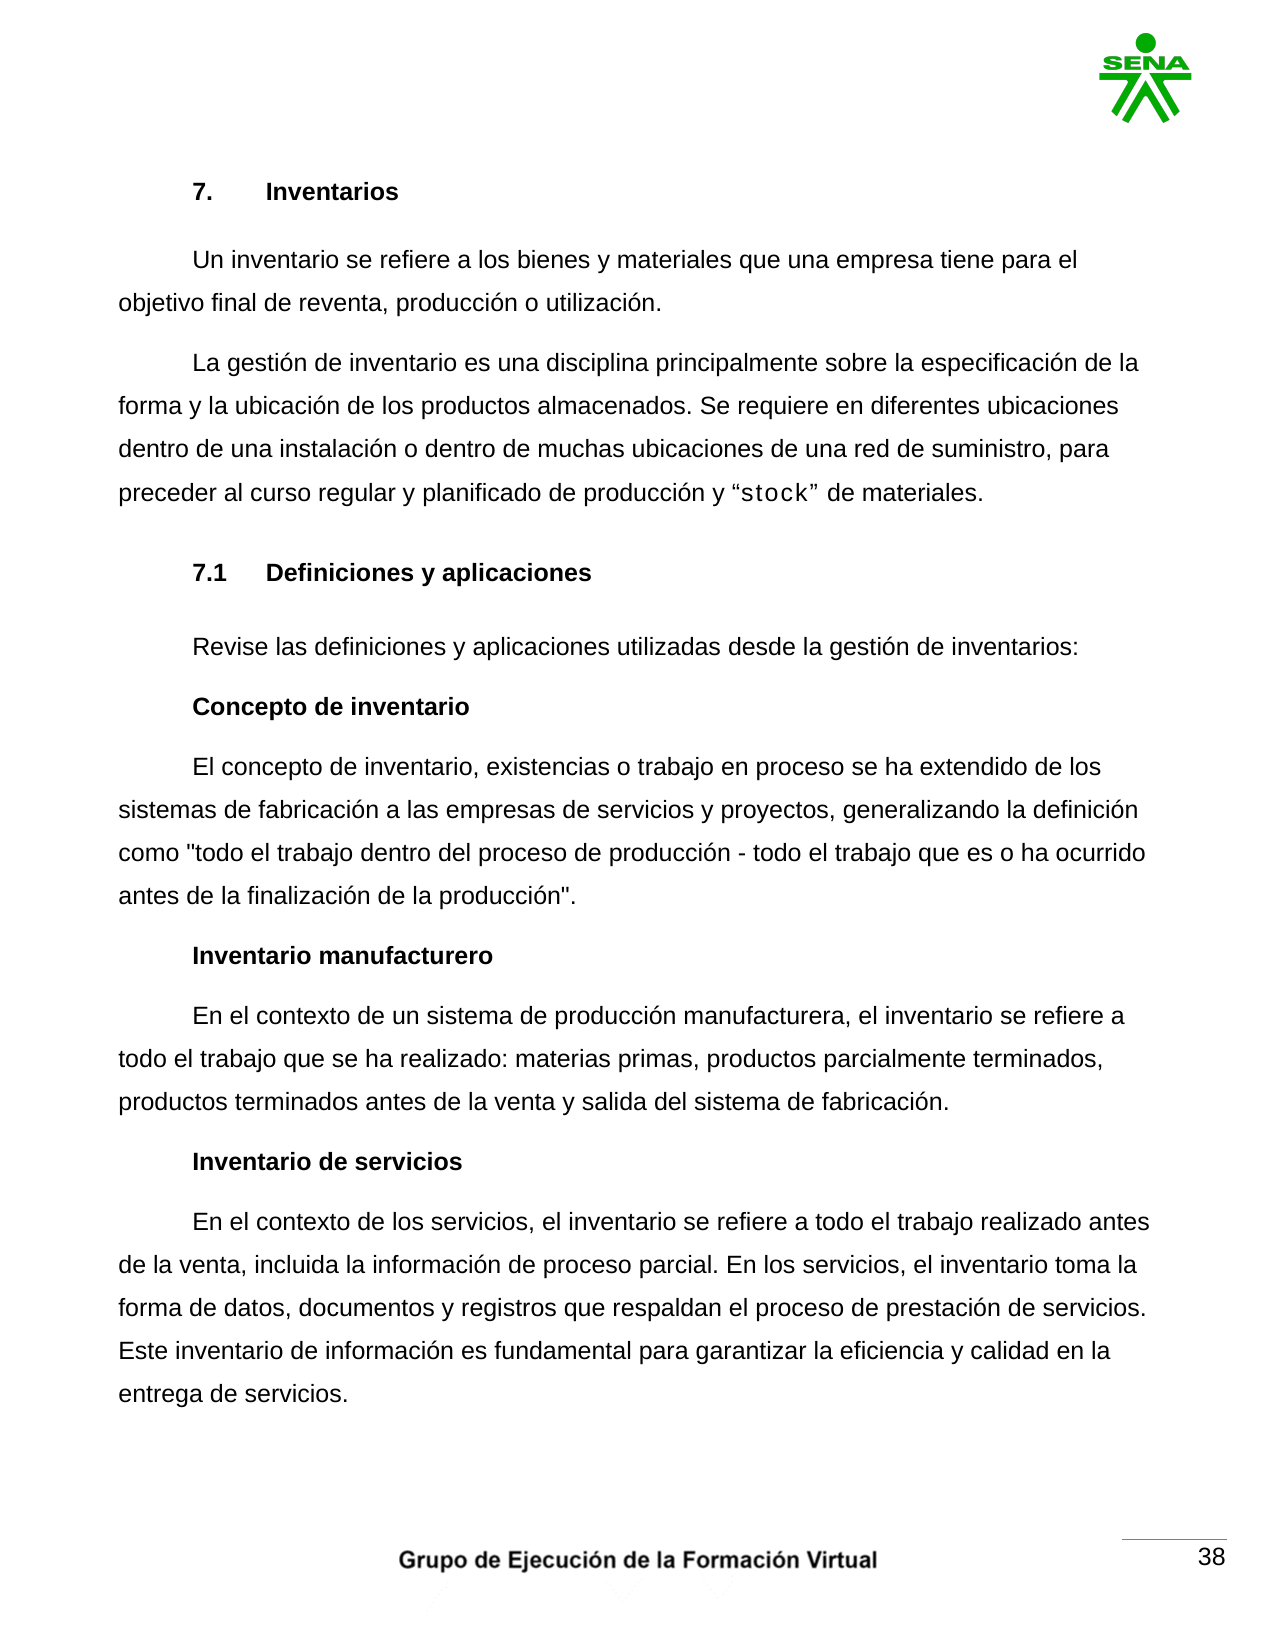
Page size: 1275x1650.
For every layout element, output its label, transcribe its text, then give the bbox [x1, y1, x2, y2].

picture [1099, 33, 1192, 123]
text Inventario de servicios [118, 1147, 1157, 1176]
text Un inventario se refiere a los bienes y materiales que una empresa tiene para el objetivo final de reventa, producción o utilización. [118, 245, 1157, 317]
picture [0, 1500, 1275, 1611]
text Inventario manufacturero [118, 941, 1157, 970]
text Concepto de inventario [118, 692, 1157, 721]
text El concepto de inventario, existencias o trabajo en proceso se ha extendido de los sistemas de fabricación a las empresas de servicios y proyectos, generalizando la definición como "todo el trabajo dentro del proceso de producción - todo el trabajo que es o ha ocurrido antes de la finalización de la producción". [118, 752, 1157, 910]
text En el contexto de un sistema de producción manufacturera, el inventario se refiere a todo el trabajo que se ha realizado: materias primas, productos parcialmente terminados, productos terminados antes de la venta y salida del sistema de fabricación. [118, 1001, 1157, 1116]
text En el contexto de los servicios, el inventario se refiere a todo el trabajo realizado antes de la venta, incluida la información de proceso parcial. En los servicios, el inventario toma la forma de datos, documentos y registros que respaldan el proceso de prestación de servicios. Este inventario de información es fundamental para garantizar la eficiencia y calidad en la entrega de servicios. [118, 1207, 1157, 1408]
subtitle Inventarios [118, 177, 1157, 206]
text La gestión de inventario es una disciplina principalmente sobre la especificación de la forma y la ubicación de los productos almacenados. Se requiere en diferentes ubicaciones dentro de una instalación o dentro de muchas ubicaciones de una red de suministro, para preceder al curso regular y planificado de producción y “stock” de materiales. [118, 348, 1157, 506]
subtitle Definiciones y aplicaciones [118, 558, 1157, 587]
text Revise las definiciones y aplicaciones utilizadas desde la gestión de inventarios: [118, 632, 1157, 661]
